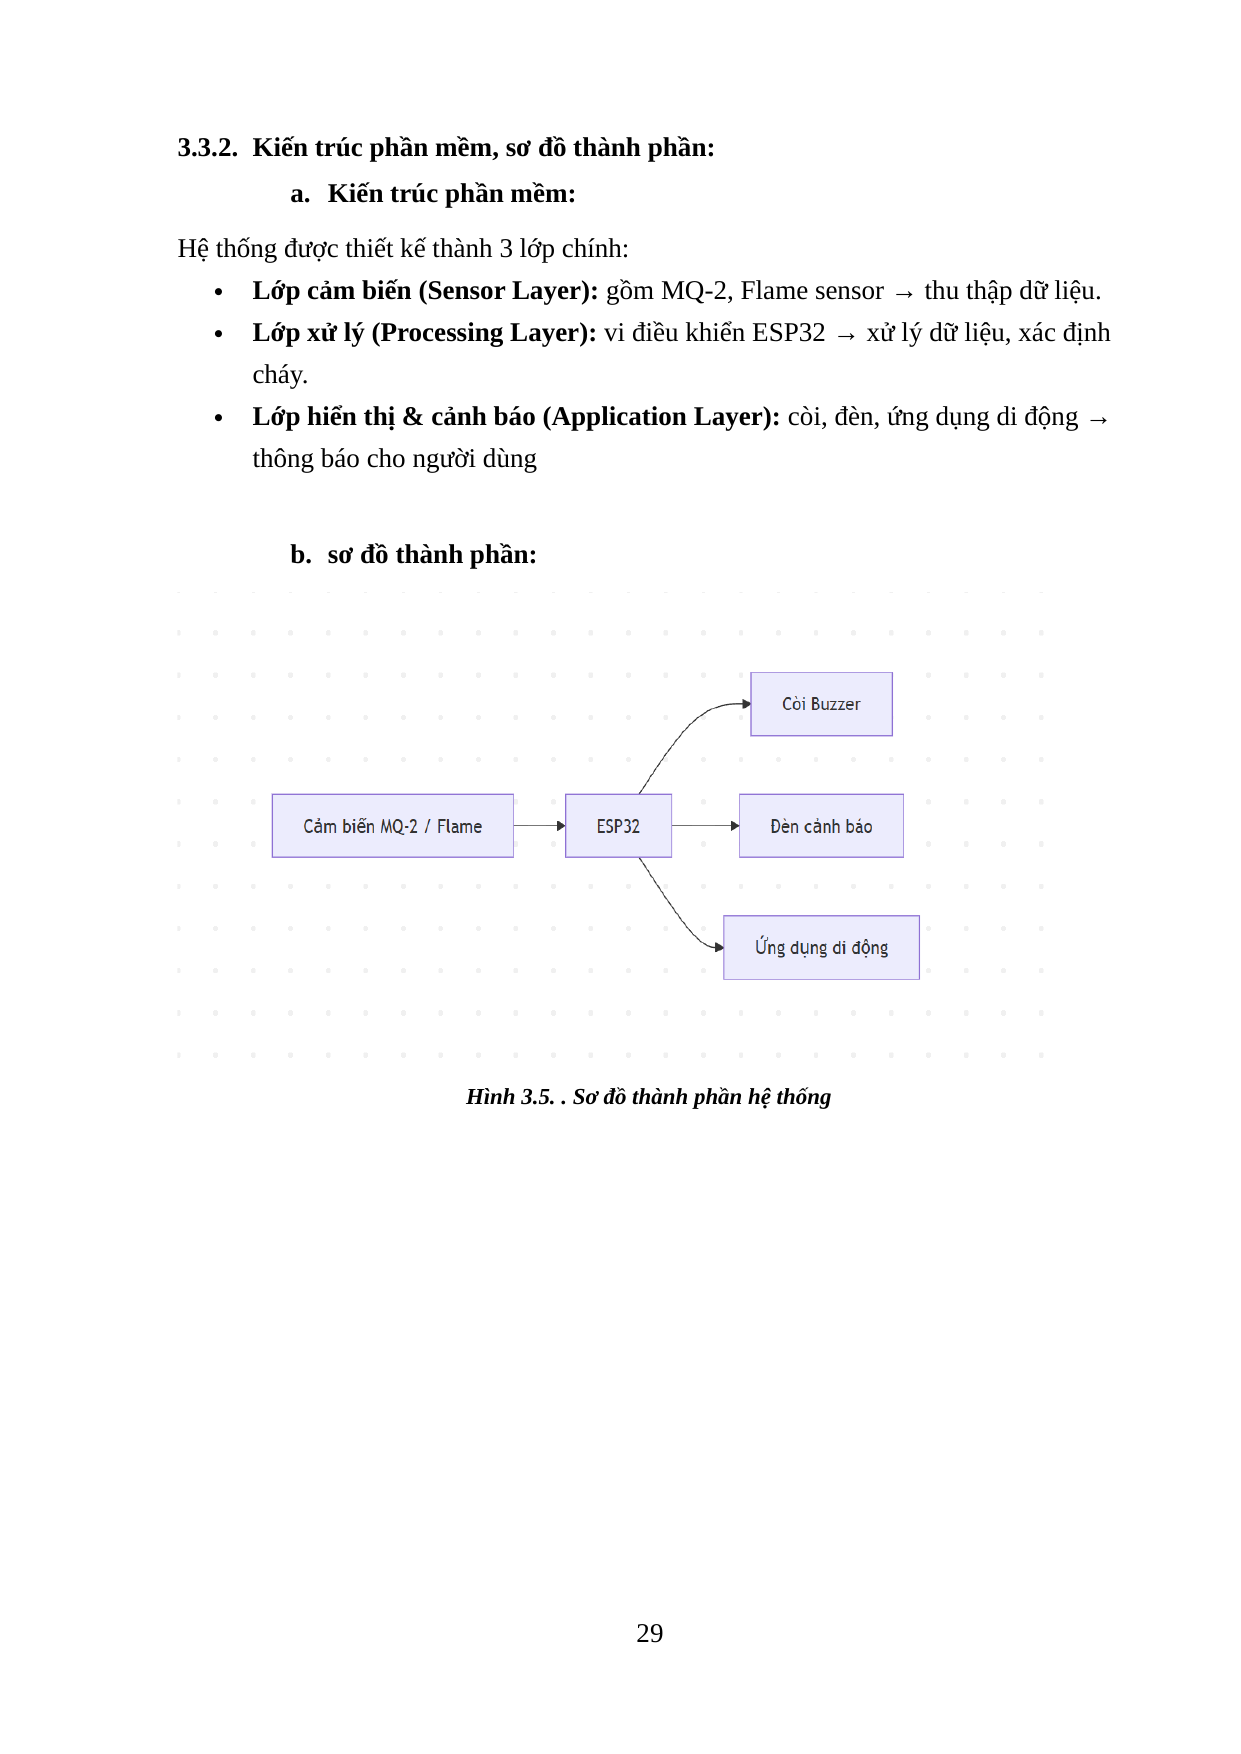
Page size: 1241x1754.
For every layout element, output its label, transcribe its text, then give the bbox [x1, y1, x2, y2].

list Lớp hiển thị & cảnh báo (Application Layer): còi, đèn, ứng dụng di động → thông báo cho người dùng [215, 400, 1122, 473]
picture [177, 592, 1047, 1060]
list sơ đồ thành phần: [290, 538, 1122, 569]
list Kiến trúc phần mềm: [290, 177, 1122, 208]
list Lớp cảm biến (Sensor Layer): gồm MQ-2, Flame sensor → thu thập dữ liệu. [215, 274, 1122, 305]
list Lớp xử lý (Processing Layer): vi điều khiển ESP32 → xử lý dữ liệu, xác định cháy. [215, 316, 1122, 389]
text Hình 3.5. . Sơ đồ thành phần hệ thống [177, 1083, 1122, 1110]
text Hệ thống được thiết kế thành 3 lớp chính: [177, 232, 1122, 263]
subtitle 3.3.2. Kiến trúc phần mềm, sơ đồ thành phần: [177, 131, 1122, 162]
